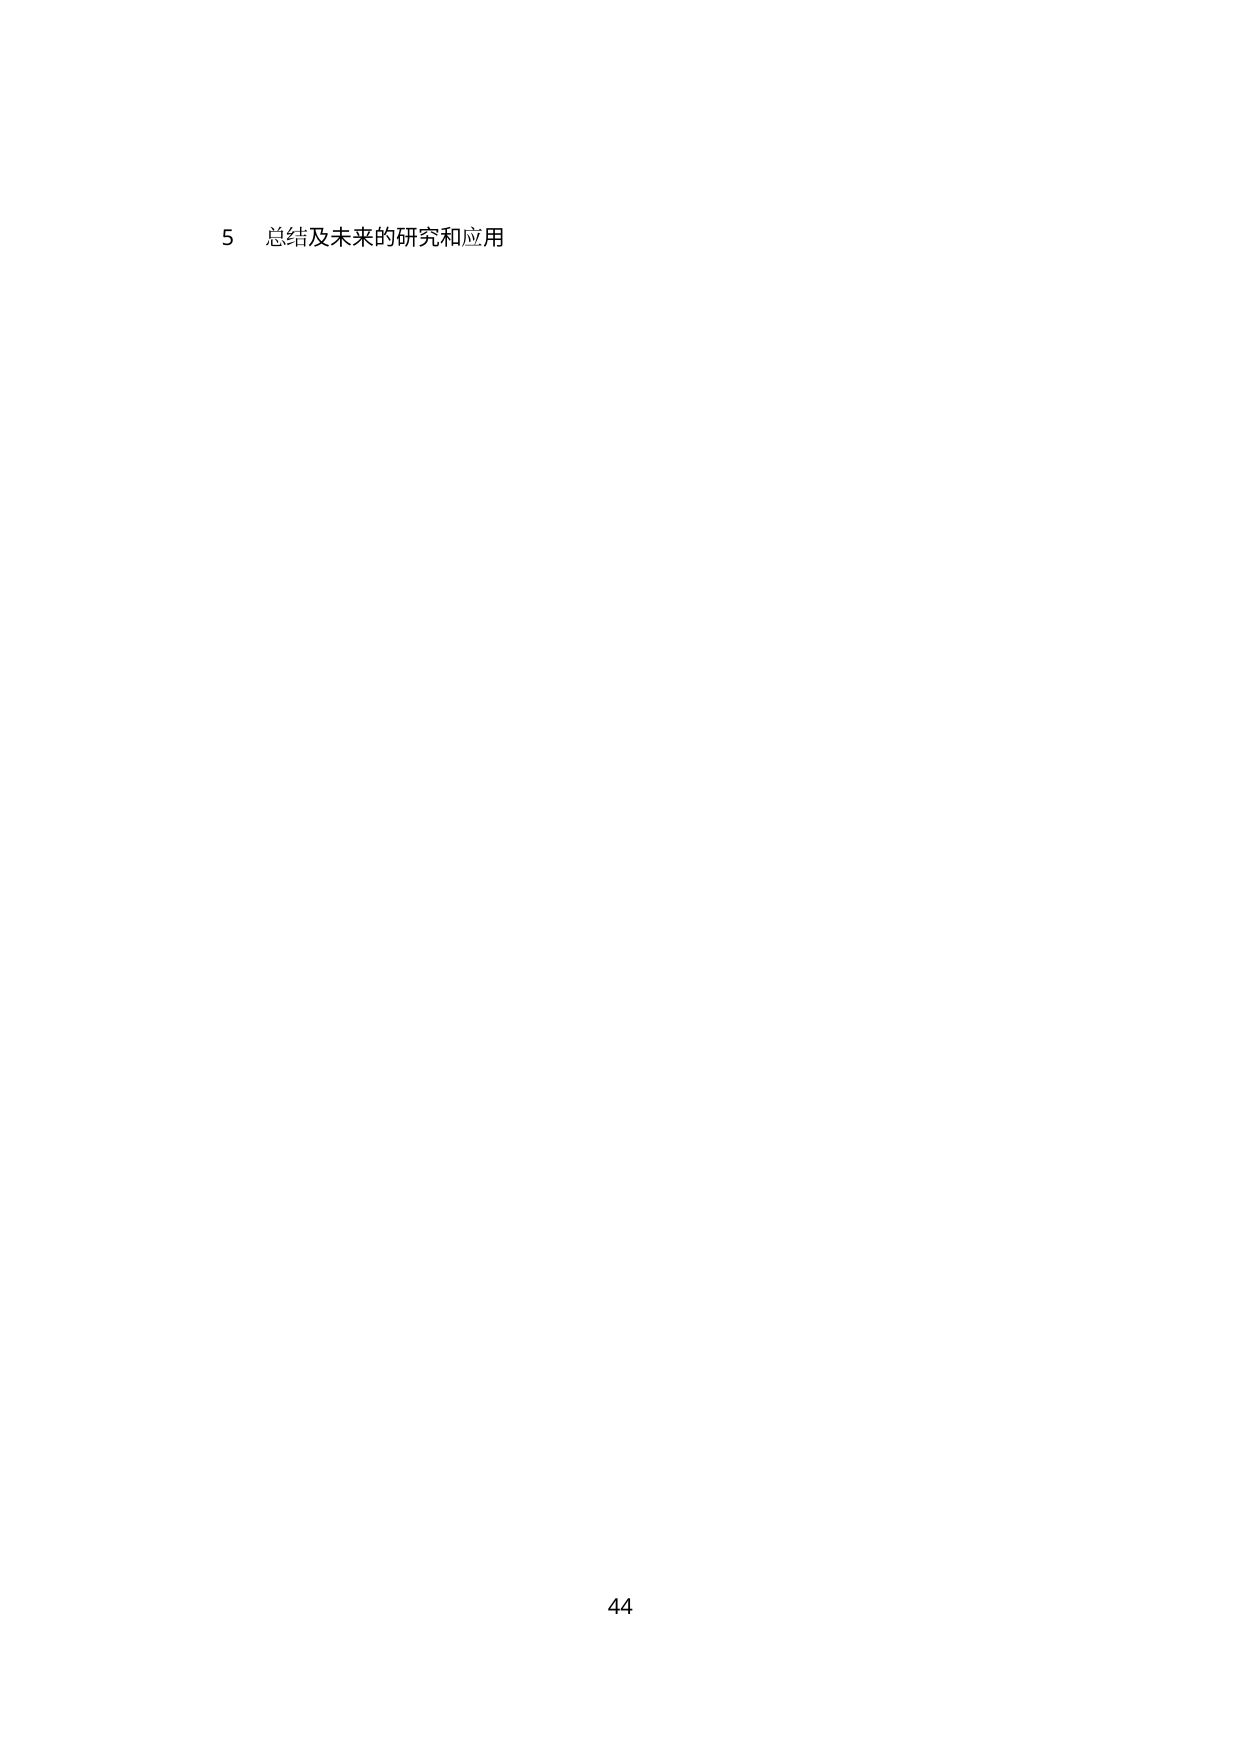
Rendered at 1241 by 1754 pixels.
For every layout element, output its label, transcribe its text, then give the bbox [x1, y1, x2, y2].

subtitle 总结及未来的研究和应用 [177, 217, 1063, 254]
